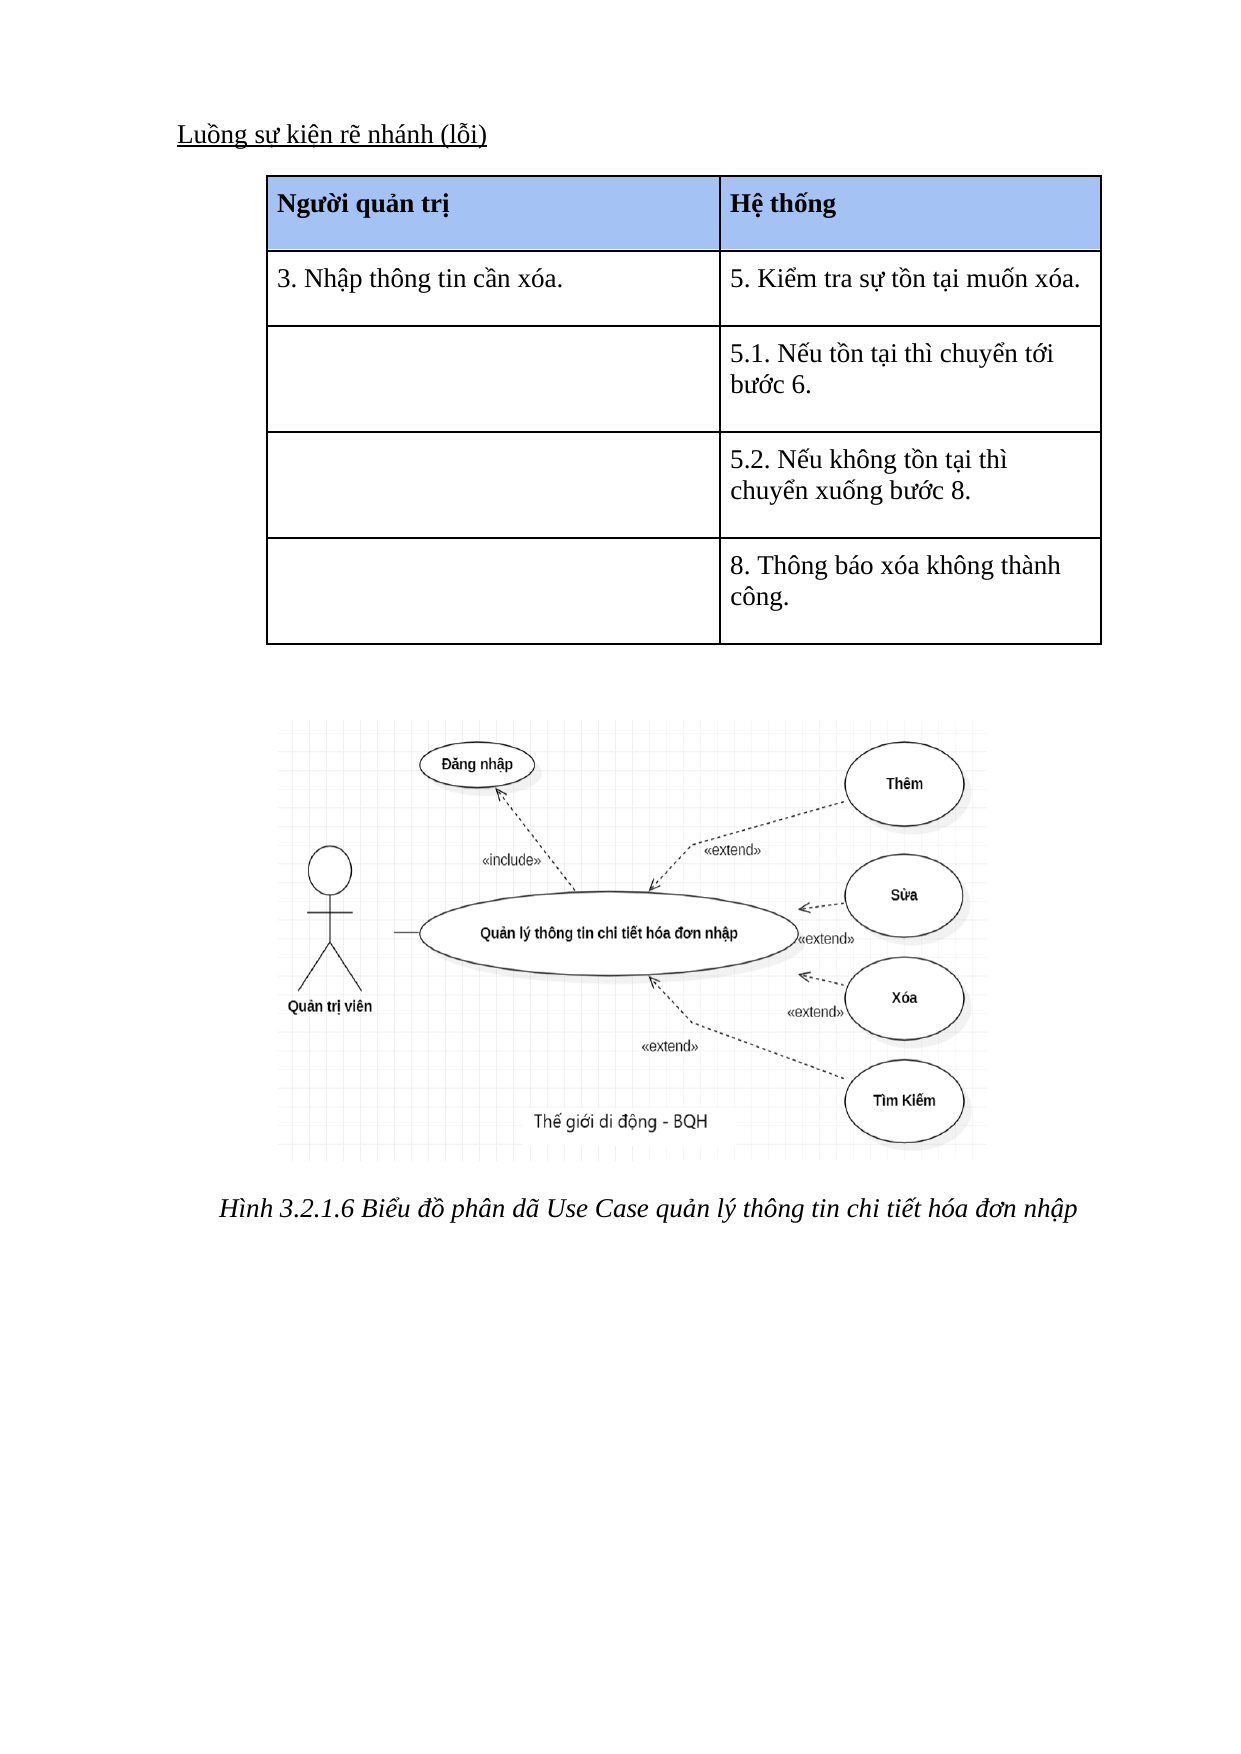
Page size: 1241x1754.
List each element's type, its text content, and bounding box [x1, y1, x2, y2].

table_cell [268, 433, 719, 537]
table_cell [268, 327, 719, 431]
table_header Hệ thống [721, 177, 1100, 249]
table_cell 5.1. Nếu tồn tại thì chuyển tới bước 6. [721, 327, 1100, 431]
table_cell 5.2. Nếu không tồn tại thì chuyển xuống bước 8. [721, 433, 1100, 537]
table_cell [268, 539, 719, 643]
picture [177, 716, 1087, 1164]
text Luồng sự kiện rẽ nhánh (lỗi) [177, 118, 1122, 149]
text Hình 3.2.1.6 Biểu đồ phân dã Use Case quản lý thông tin chi tiết hóa đơn nhập [177, 1192, 1122, 1223]
table_header Người quản trị [268, 177, 719, 249]
table_cell 8. Thông báo xóa không thành công. [721, 539, 1100, 643]
table_cell 5. Kiểm tra sự tồn tại muốn xóa. [721, 252, 1100, 324]
table_cell 3. Nhập thông tin cần xóa. [268, 252, 719, 324]
